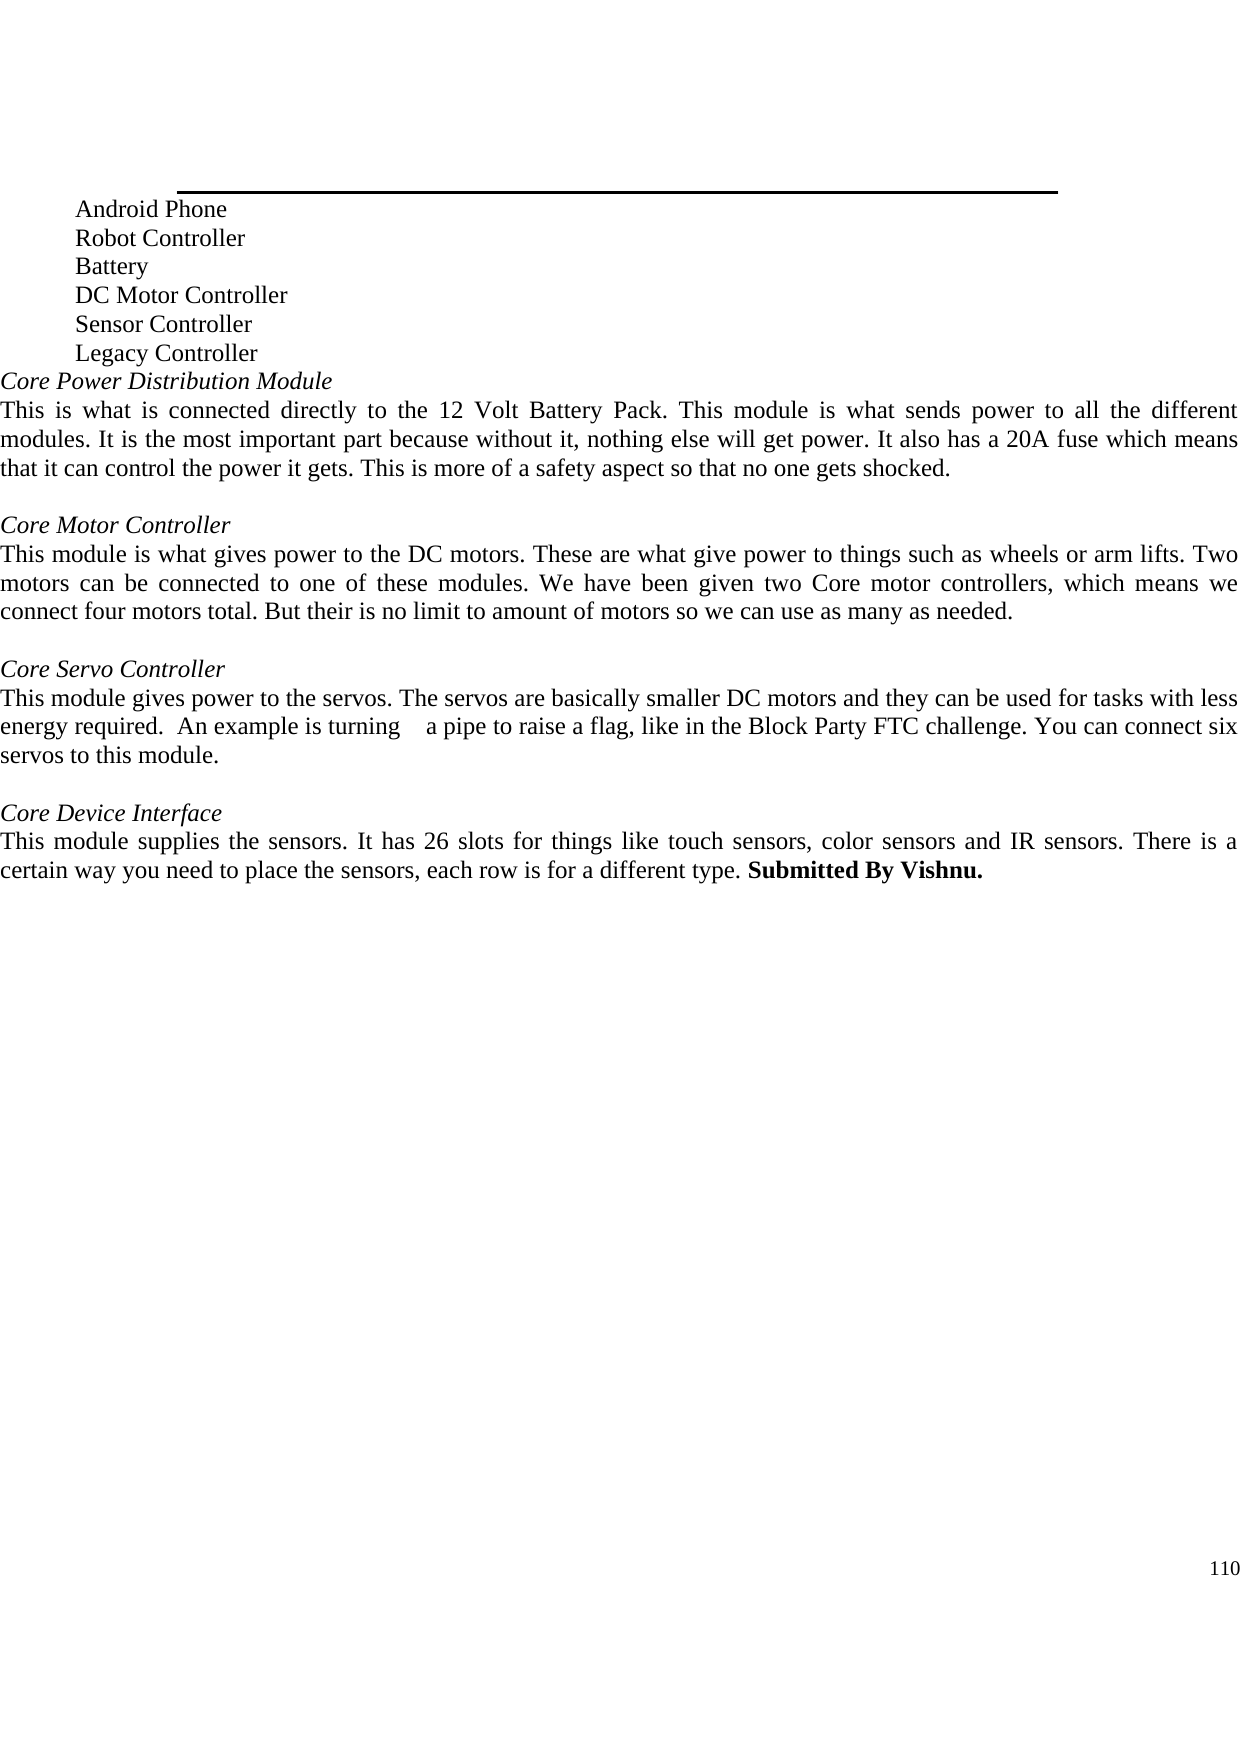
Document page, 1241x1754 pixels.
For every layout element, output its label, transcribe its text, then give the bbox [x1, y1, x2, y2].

text This module is what gives power to the DC motors. These are what give power to things such as wheels or arm lifts. Two motors can be connected to one of these modules. We have been given two Core motor controllers, which means we connect four motors total. But their is no limit to amount of motors so we can use as many as needed. [0, 539, 1240, 625]
text Core Servo Controller [0, 654, 1240, 683]
text Battery [75, 251, 1240, 280]
text This module supplies the sensors. It has 26 slots for things like touch sensors, color sensors and IR sensors. There is a certain way you need to place the sensors, each row is for a different type. Submitted By Vishnu. [0, 826, 1240, 884]
text Sensor Controller [75, 309, 1240, 338]
text Android Phone [0, 178, 1240, 223]
text This module gives power to the servos. The servos are basically smaller DC motors and they can be used for tasks with less energy required. An example is turning a pipe to raise a flag, like in the Block Party FTC challenge. You can connect six servos to this module. [0, 683, 1240, 769]
text Core Power Distribution Module [0, 366, 1240, 395]
text This is what is connected directly to the 12 Volt Battery Pack. This module is what sends power to all the different modules. It is the most important part because without it, nothing else will get power. It also has a 20A fuse which means that it can control the power it gets. This is more of a safety aspect so that no one gets shocked. [0, 395, 1240, 481]
text Legacy Controller [75, 338, 1240, 366]
text Core Device Interface [0, 798, 1240, 826]
text Robot Controller [75, 223, 1240, 251]
text Core Motor Controller [0, 510, 1240, 539]
text DC Motor Controller [75, 280, 1240, 309]
